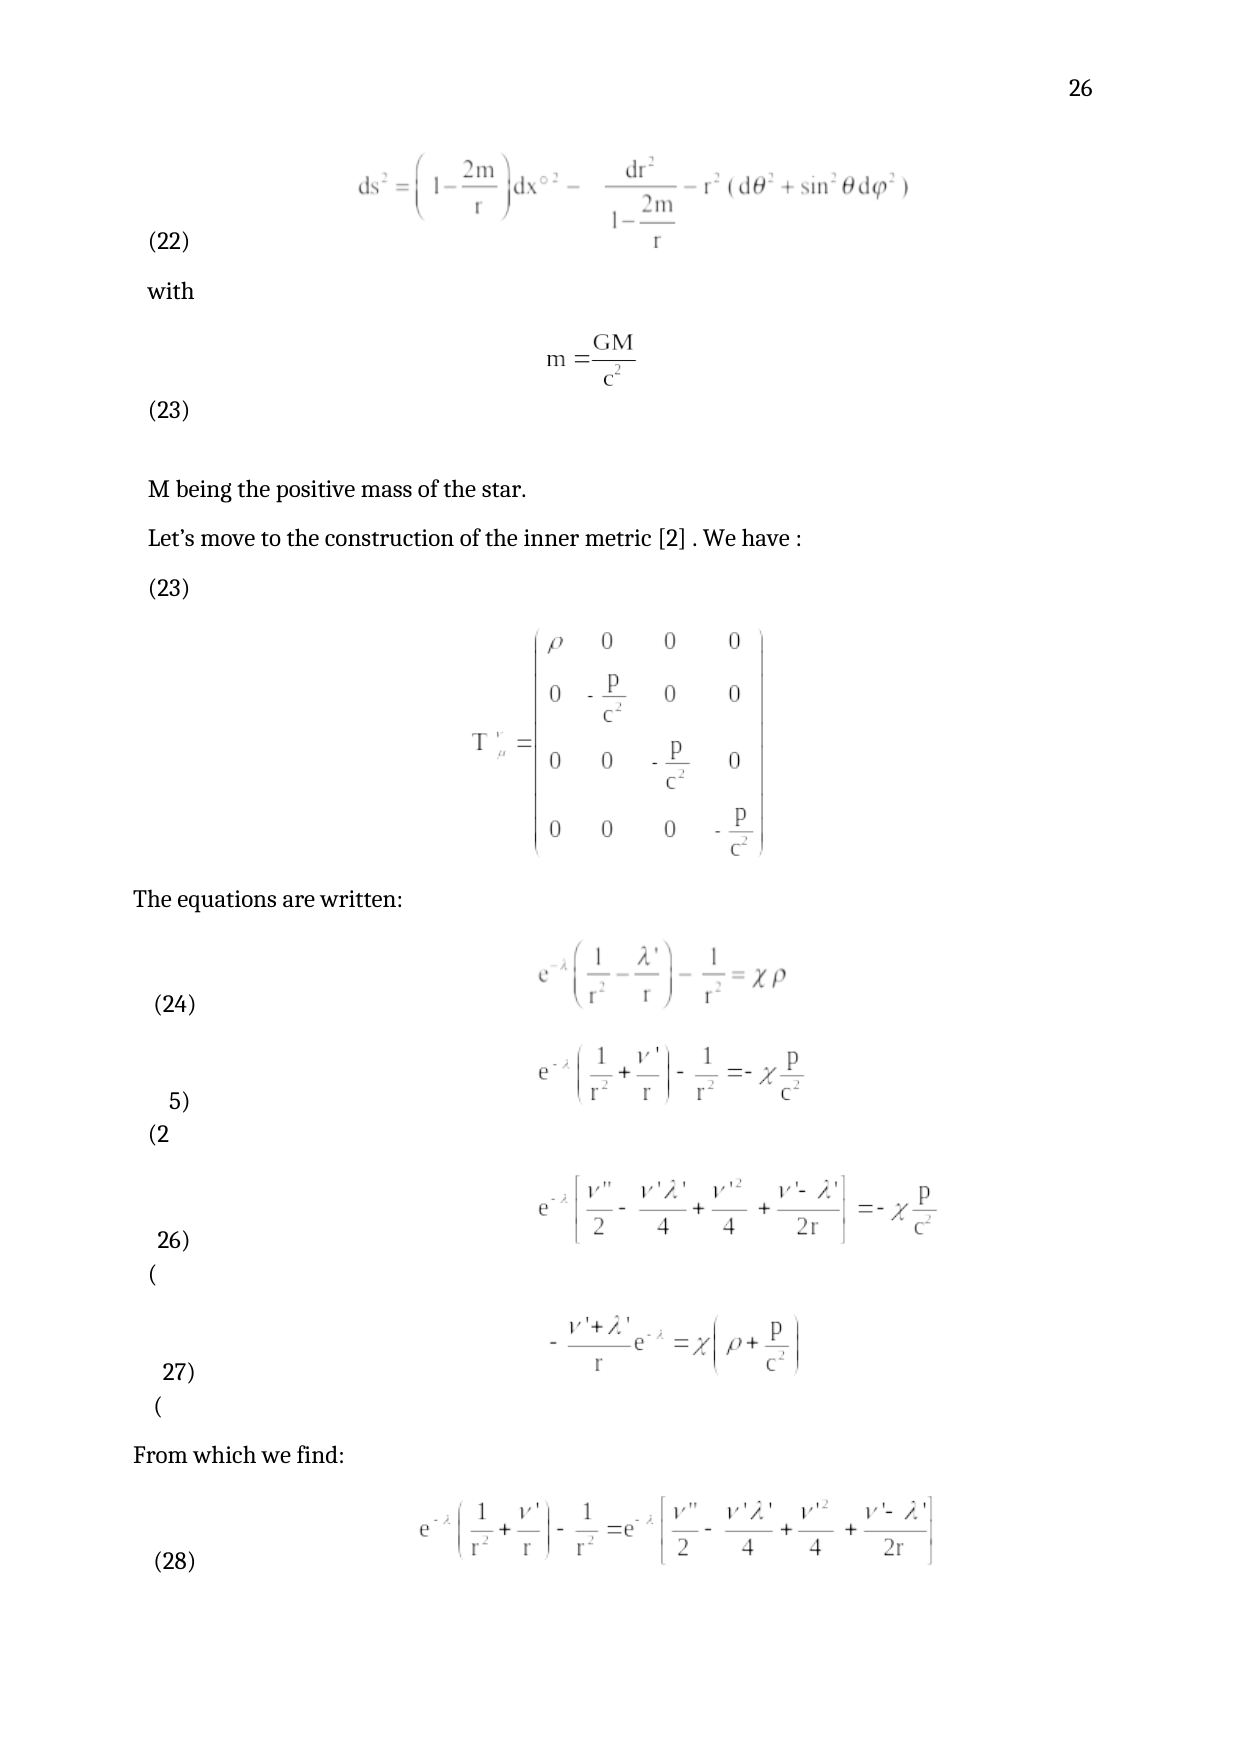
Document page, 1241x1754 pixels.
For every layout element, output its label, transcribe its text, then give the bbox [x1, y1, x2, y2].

text Let’s move to the construction of the inner metric [2] . We have : [148, 524, 1093, 553]
text (27) [148, 1309, 1093, 1420]
text (22) [148, 148, 1093, 256]
text (23) [148, 326, 1093, 425]
text (28) [148, 1491, 1093, 1576]
text (26) [148, 1170, 1093, 1288]
text (25) [148, 1039, 1093, 1149]
text M being the positive mass of the star. [148, 446, 1093, 503]
text (23) [148, 574, 1093, 603]
text The equations are written: [133, 885, 1108, 913]
text (24) [148, 934, 1093, 1018]
text From which we find: [133, 1441, 1108, 1470]
text with [148, 277, 1093, 306]
